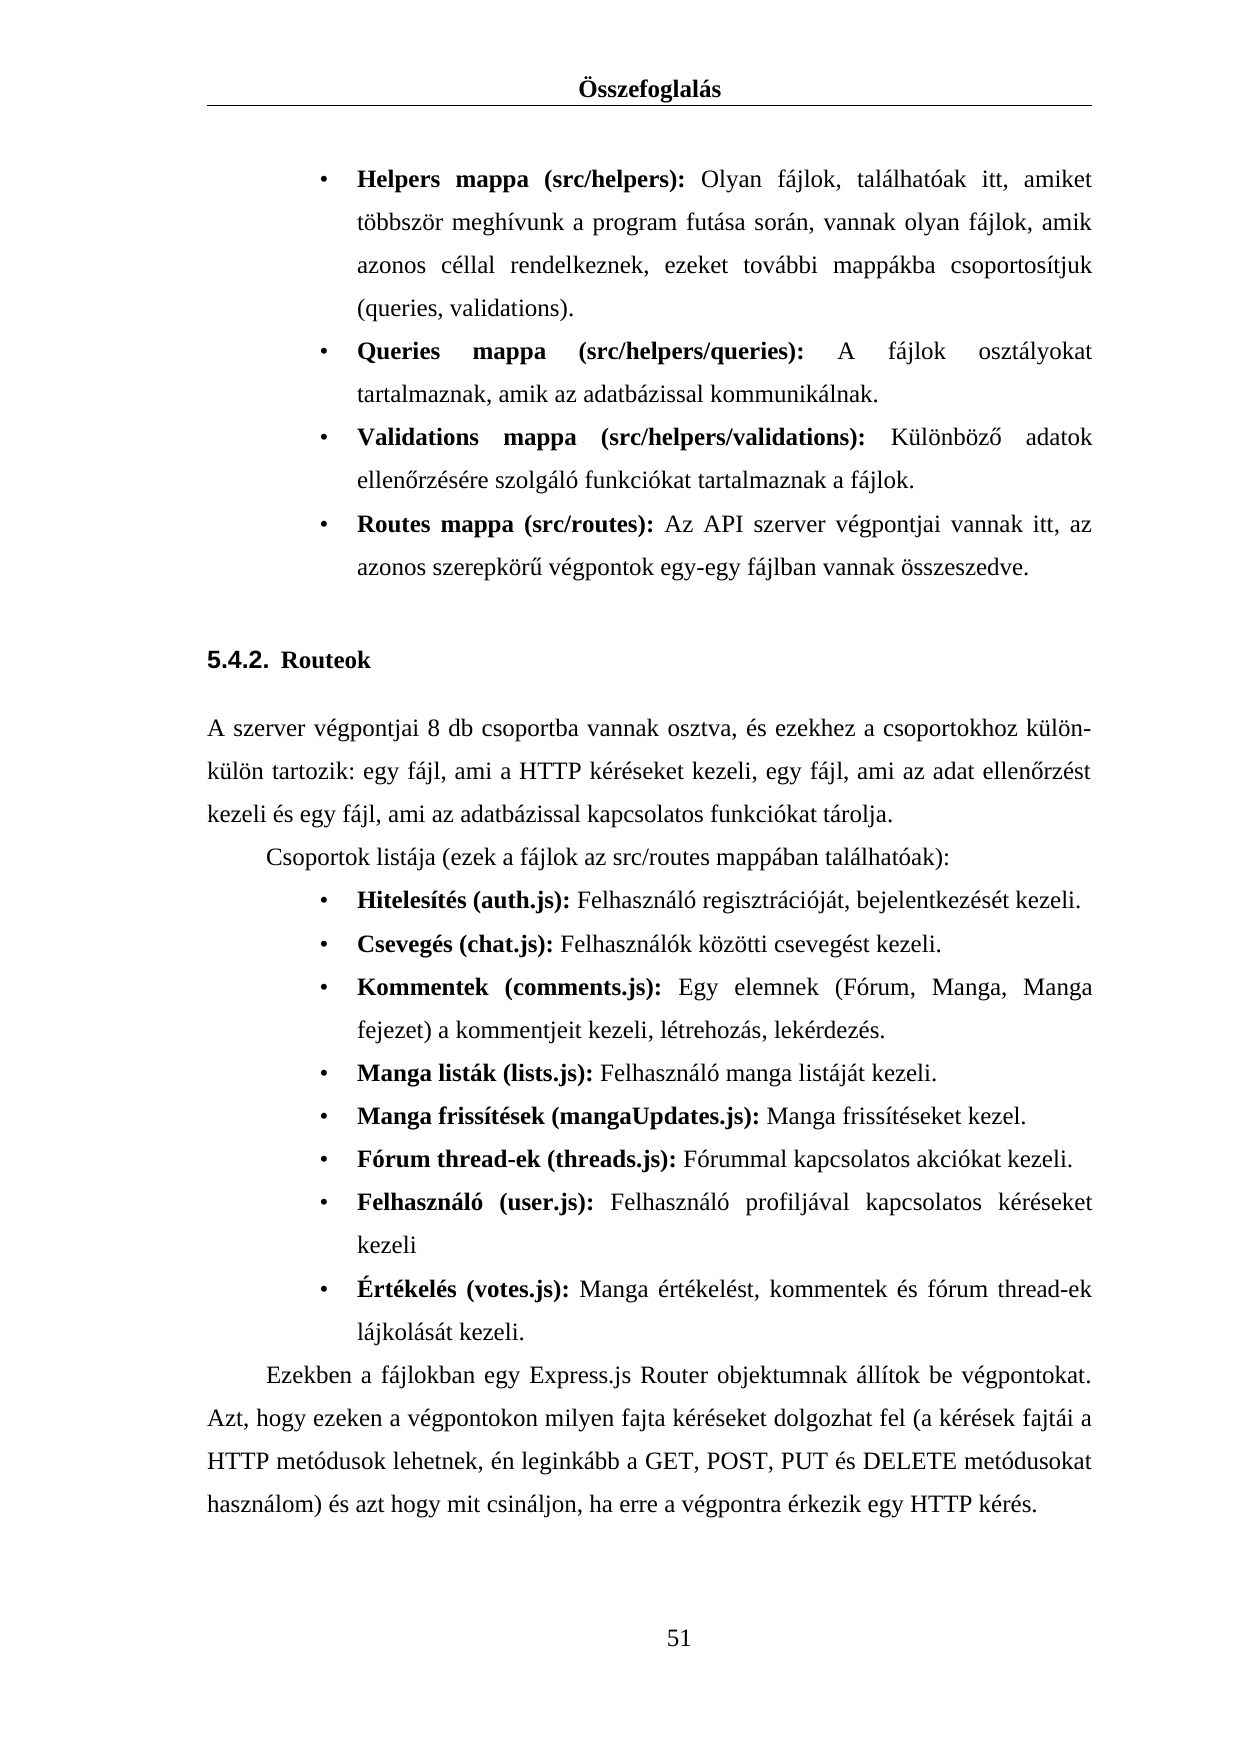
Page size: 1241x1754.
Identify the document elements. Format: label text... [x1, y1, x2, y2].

list Fórum thread-ek (threads.js): Fórummal kapcsolatos akciókat kezeli. [319, 1144, 1092, 1173]
list Routes mappa (src/routes): Az API szerver végpontjai vannak itt, az azonos szerepkörű végpontok egy-egy fájlban vannak összeszedve. [319, 509, 1092, 581]
list Queries mappa (src/helpers/queries): A fájlok osztályokat tartalmaznak, amik az adatbázissal kommunikálnak. [319, 336, 1092, 408]
list Értékelés (votes.js): Manga értékelést, kommentek és fórum thread-ek lájkolását kezeli. [319, 1274, 1092, 1346]
list Manga frissítések (mangaUpdates.js): Manga frissítéseket kezel. [319, 1101, 1092, 1130]
list Manga listák (lists.js): Felhasználó manga listáját kezeli. [319, 1058, 1092, 1087]
list Validations mappa (src/helpers/validations): Különböző adatok ellenőrzésére szolgáló funkciókat tartalmaznak a fájlok. [319, 422, 1092, 494]
list Csevegés (chat.js): Felhasználók közötti csevegést kezeli. [319, 929, 1092, 957]
list Hitelesítés (auth.js): Felhasználó regisztrációját, bejelentkezését kezeli. [319, 886, 1092, 914]
text A szerver végpontjai 8 db csoportba vannak osztva, és ezekhez a csoportokhoz külön-külön tartozik: egy fájl, ami a HTTP kéréseket kezeli, egy fájl, ami az adat ellenőrzést kezeli és egy fájl, ami az adatbázissal kapcsolatos funkciókat tárolja. [207, 713, 1092, 828]
list Felhasználó (user.js): Felhasználó profiljával kapcsolatos kéréseket kezeli [319, 1187, 1092, 1259]
text Ezekben a fájlokban egy Express.js Router objektumnak állítok be végpontokat. Azt, hogy ezeken a végpontokon milyen fajta kéréseket dolgozhat fel (a kérések fajtái a HTTP metódusok lehetnek, én leginkább a GET, POST, PUT és DELETE metódusokat használom) és azt hogy mit csináljon, ha erre a végpontra érkezik egy HTTP kérés. [207, 1360, 1092, 1518]
list Helpers mappa (src/helpers): Olyan fájlok, találhatóak itt, amiket többször meghívunk a program futása során, vannak olyan fájlok, amik azonos céllal rendelkeznek, ezeket további mappákba csoportosítjuk (queries, validations). [319, 164, 1092, 322]
subtitle Routeok [207, 645, 1092, 674]
text Csoportok listája (ezek a fájlok az src/routes mappában találhatóak): [207, 842, 1092, 871]
list Kommentek (comments.js): Egy elemnek (Fórum, Manga, Manga fejezet) a kommentjeit kezeli, létrehozás, lekérdezés. [319, 972, 1092, 1044]
